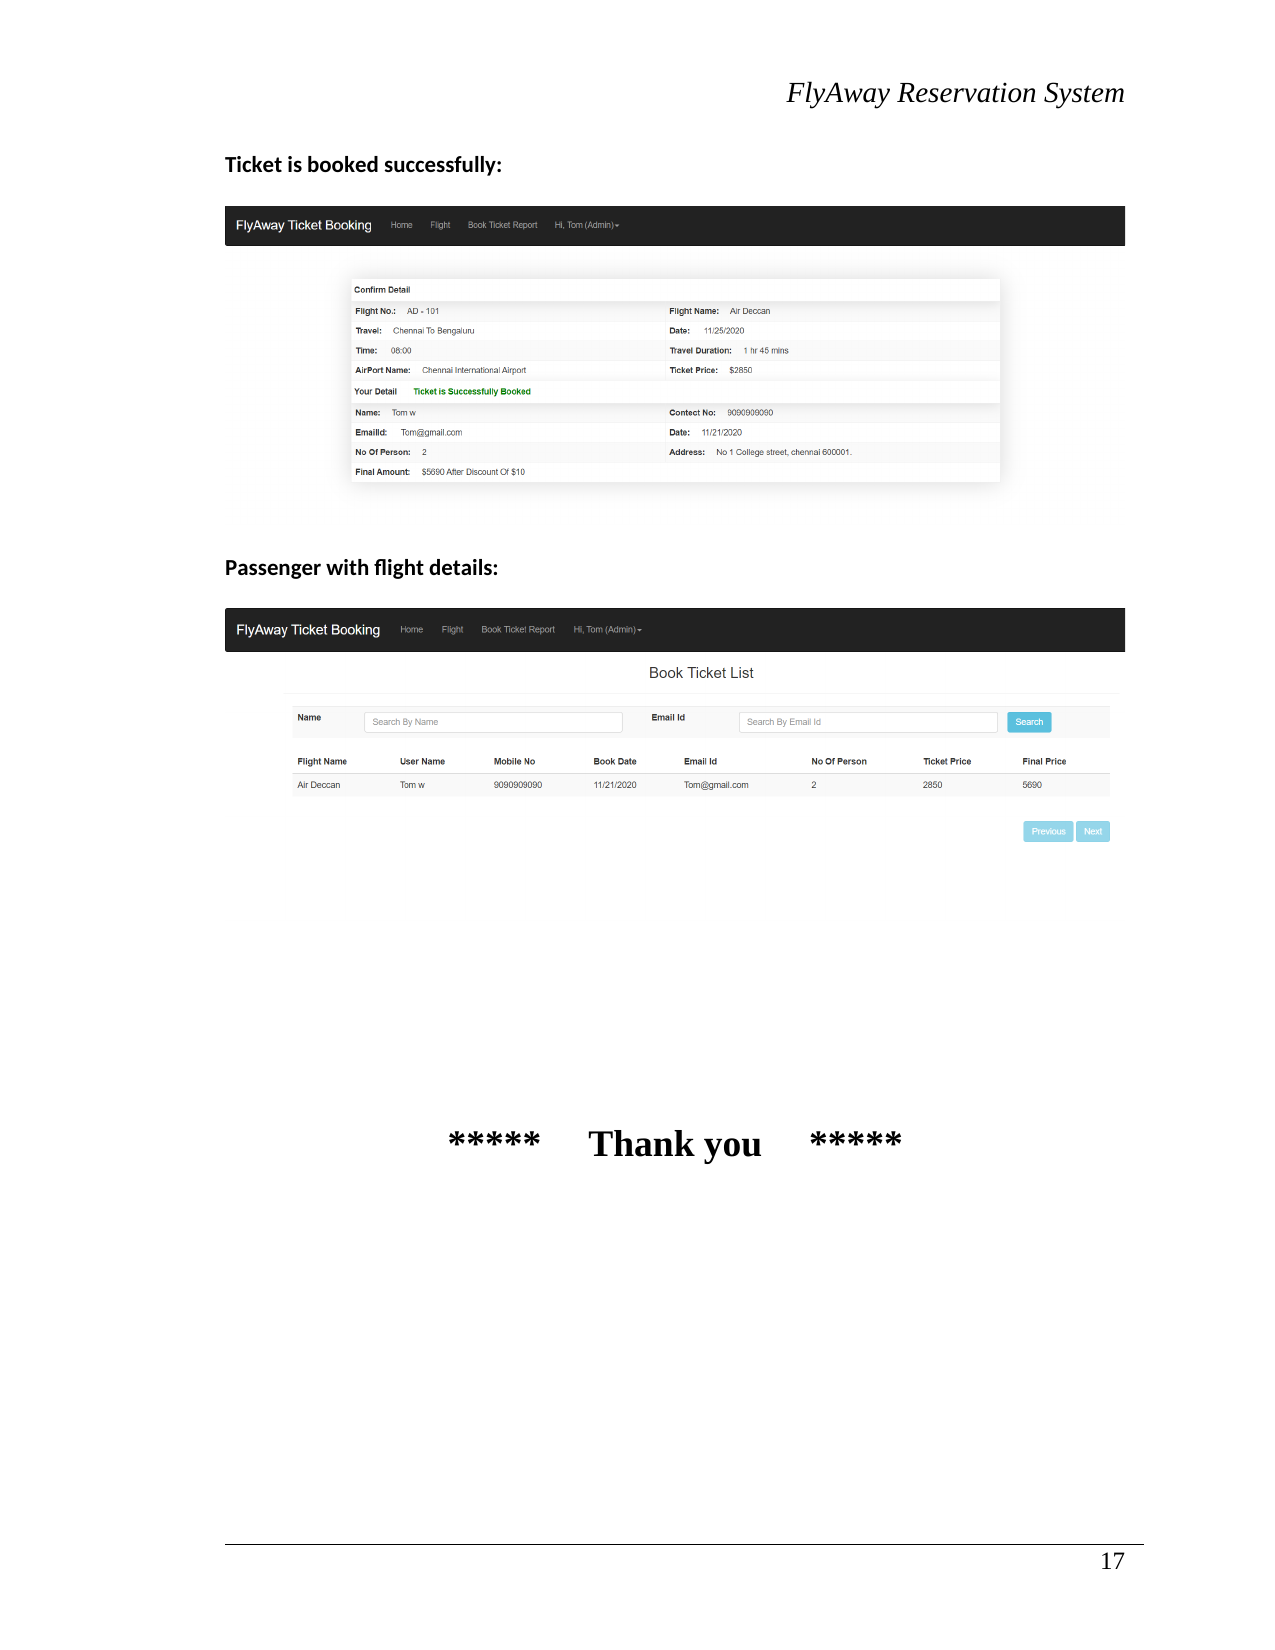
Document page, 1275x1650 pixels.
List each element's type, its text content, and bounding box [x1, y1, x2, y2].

picture [225, 608, 1125, 921]
list ***** Thank you ***** [225, 1121, 1125, 1164]
picture [225, 206, 1125, 525]
list Ticket is booked successfully: [225, 150, 1125, 206]
list Passenger with flight details: [225, 553, 1125, 581]
